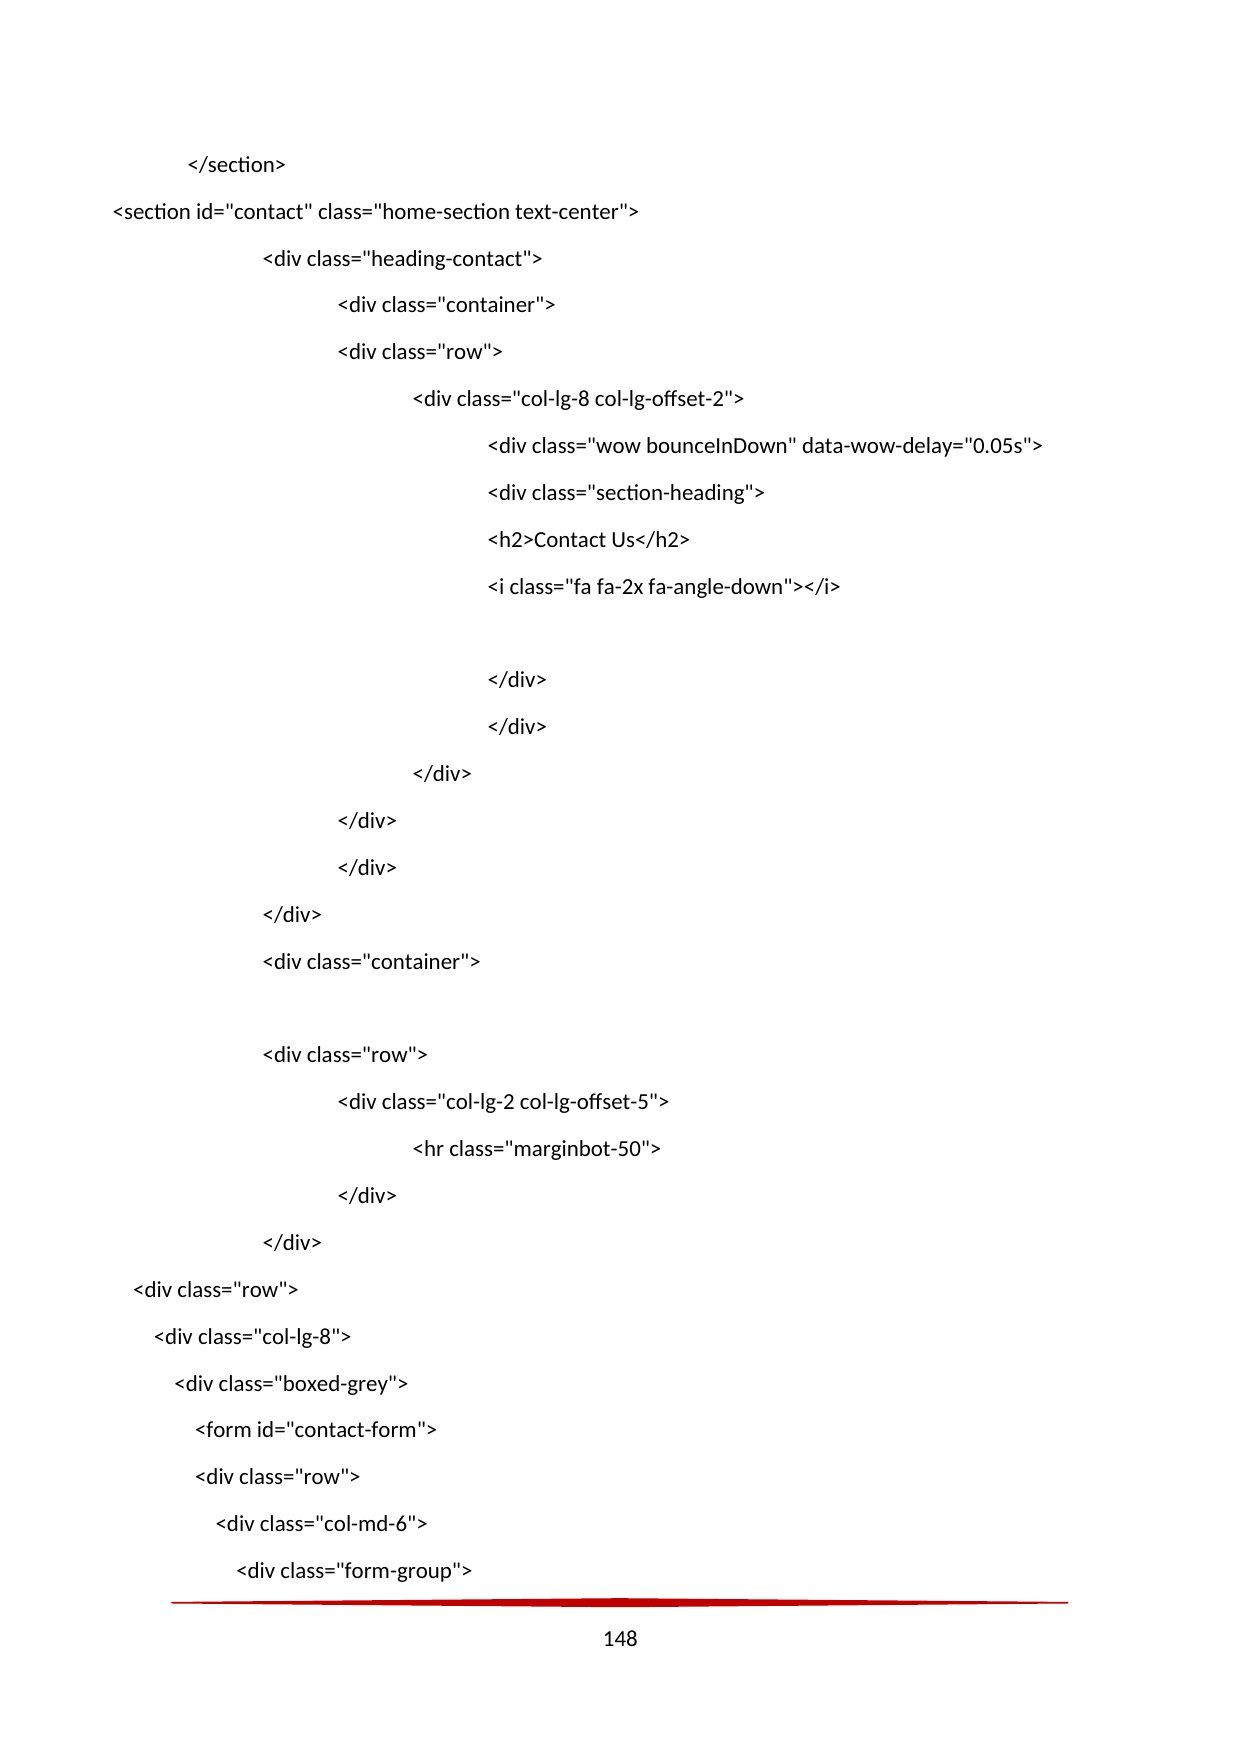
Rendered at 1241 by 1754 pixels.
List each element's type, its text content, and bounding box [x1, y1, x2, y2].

text <div class="container"> [112, 291, 1128, 319]
text <div class="row"> [112, 1462, 1128, 1491]
text </div> [112, 666, 1128, 694]
text </div> [112, 712, 1128, 741]
text </div> [112, 1228, 1128, 1256]
text <div class="wow bounceInDown" data-wow-delay="0.05s"> [112, 431, 1128, 459]
text </div> [112, 853, 1128, 881]
text <div class="container"> [112, 947, 1128, 975]
text <div class="boxed-grey"> [112, 1369, 1128, 1397]
text <div class="col-lg-8 col-lg-offset-2"> [112, 384, 1128, 412]
text <div class="col-lg-2 col-lg-offset-5"> [112, 1087, 1128, 1116]
text <div class="col-lg-8"> [112, 1322, 1128, 1350]
text <hr class="marginbot-50"> [112, 1134, 1128, 1162]
text <h2>Contact Us</h2> [112, 525, 1128, 553]
text <div class="row"> [112, 1275, 1128, 1303]
text </div> [112, 759, 1128, 787]
text </section> [112, 150, 1128, 178]
text </div> [112, 1181, 1128, 1209]
text <div class="heading-contact"> [112, 244, 1128, 272]
text <section id="contact" class="home-section text-center"> [112, 197, 1128, 225]
text </div> [112, 900, 1128, 928]
text <div class="section-heading"> [112, 478, 1128, 506]
text <div class="row"> [112, 1041, 1128, 1069]
text <div class="col-md-6"> [112, 1509, 1128, 1537]
text <form id="contact-form"> [112, 1416, 1128, 1444]
text <i class="fa fa-2x fa-angle-down"></i> [112, 572, 1128, 600]
text </div> [112, 806, 1128, 834]
text <div class="row"> [112, 337, 1128, 366]
text <div class="form-group"> [112, 1556, 1128, 1584]
